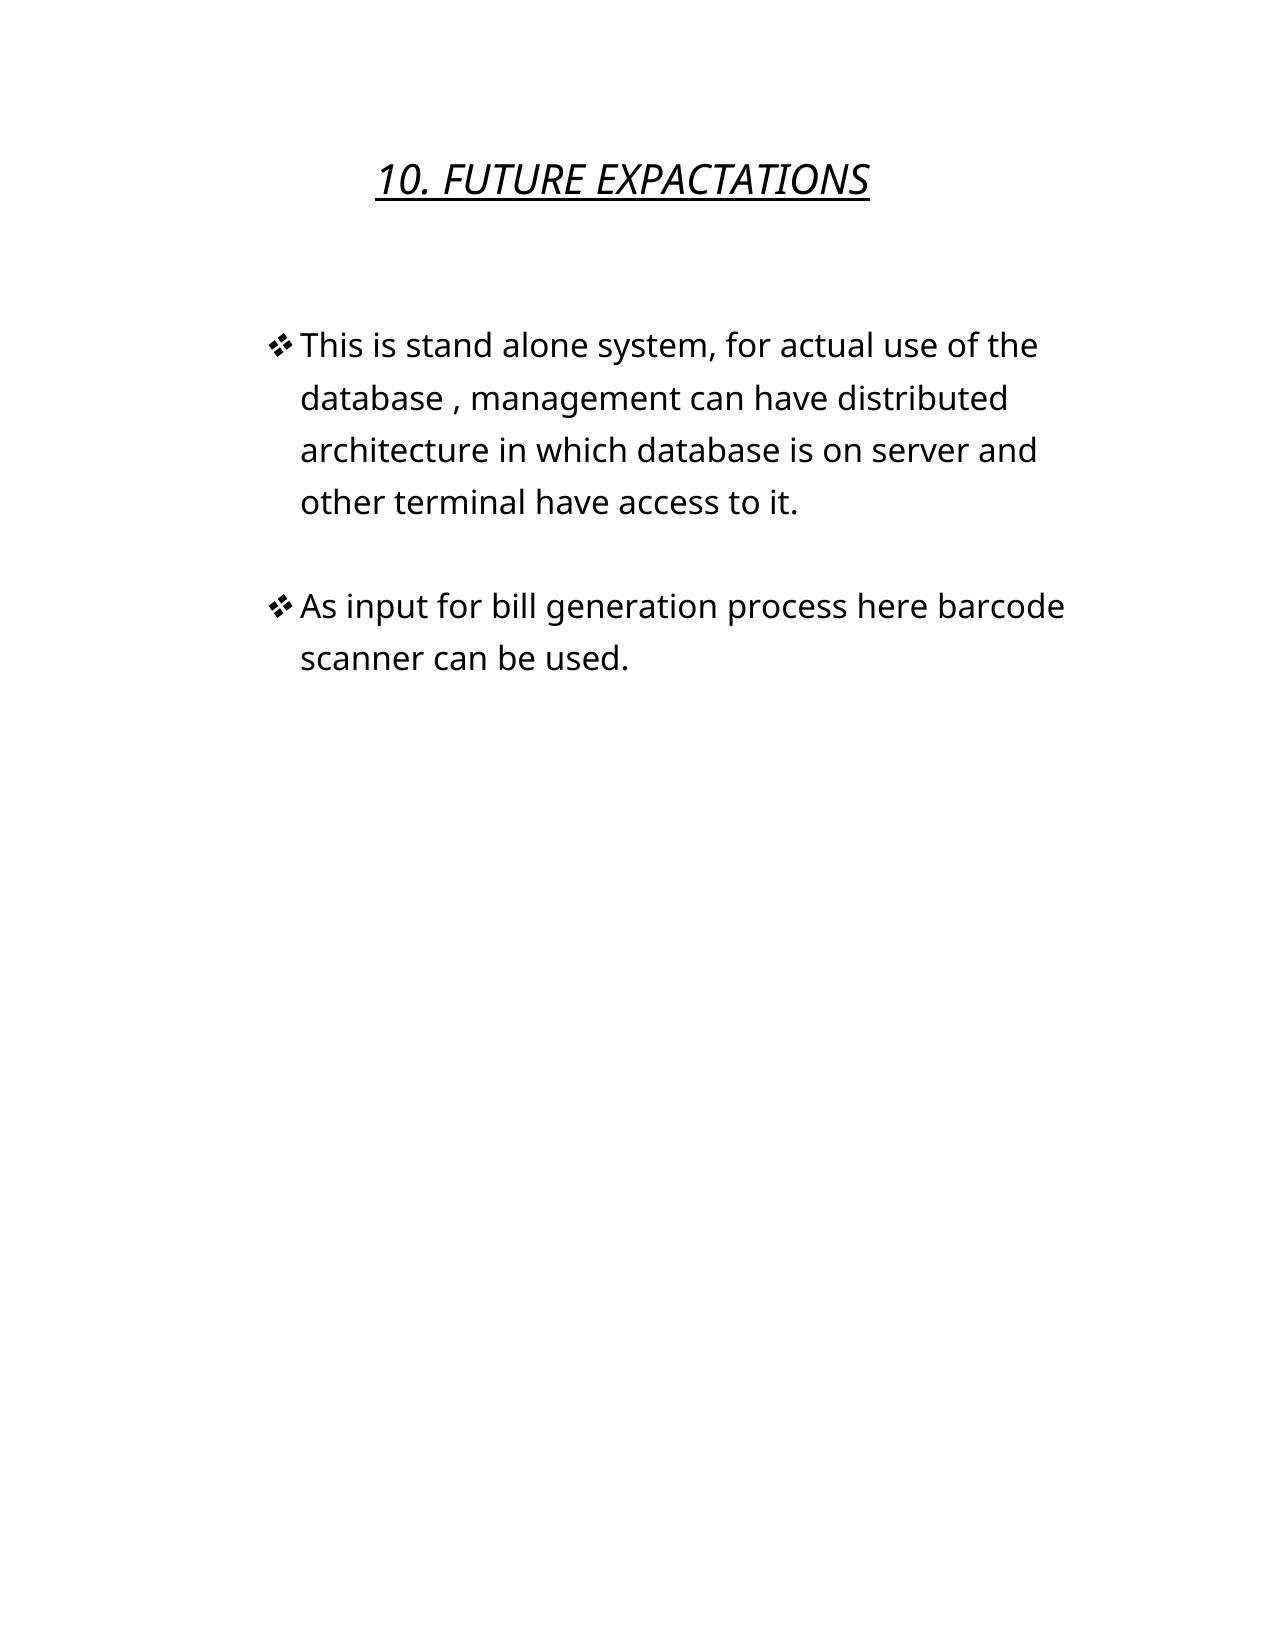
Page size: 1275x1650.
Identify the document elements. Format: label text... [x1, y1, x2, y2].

list As input for bill generation process here barcode scanner can be used. [262, 583, 1125, 681]
list This is stand alone system, for actual use of the database , management can have distributed architecture in which database is on server and other terminal have access to it. [262, 322, 1125, 524]
text 10. FUTURE EXPACTATIONS [300, 150, 1125, 207]
